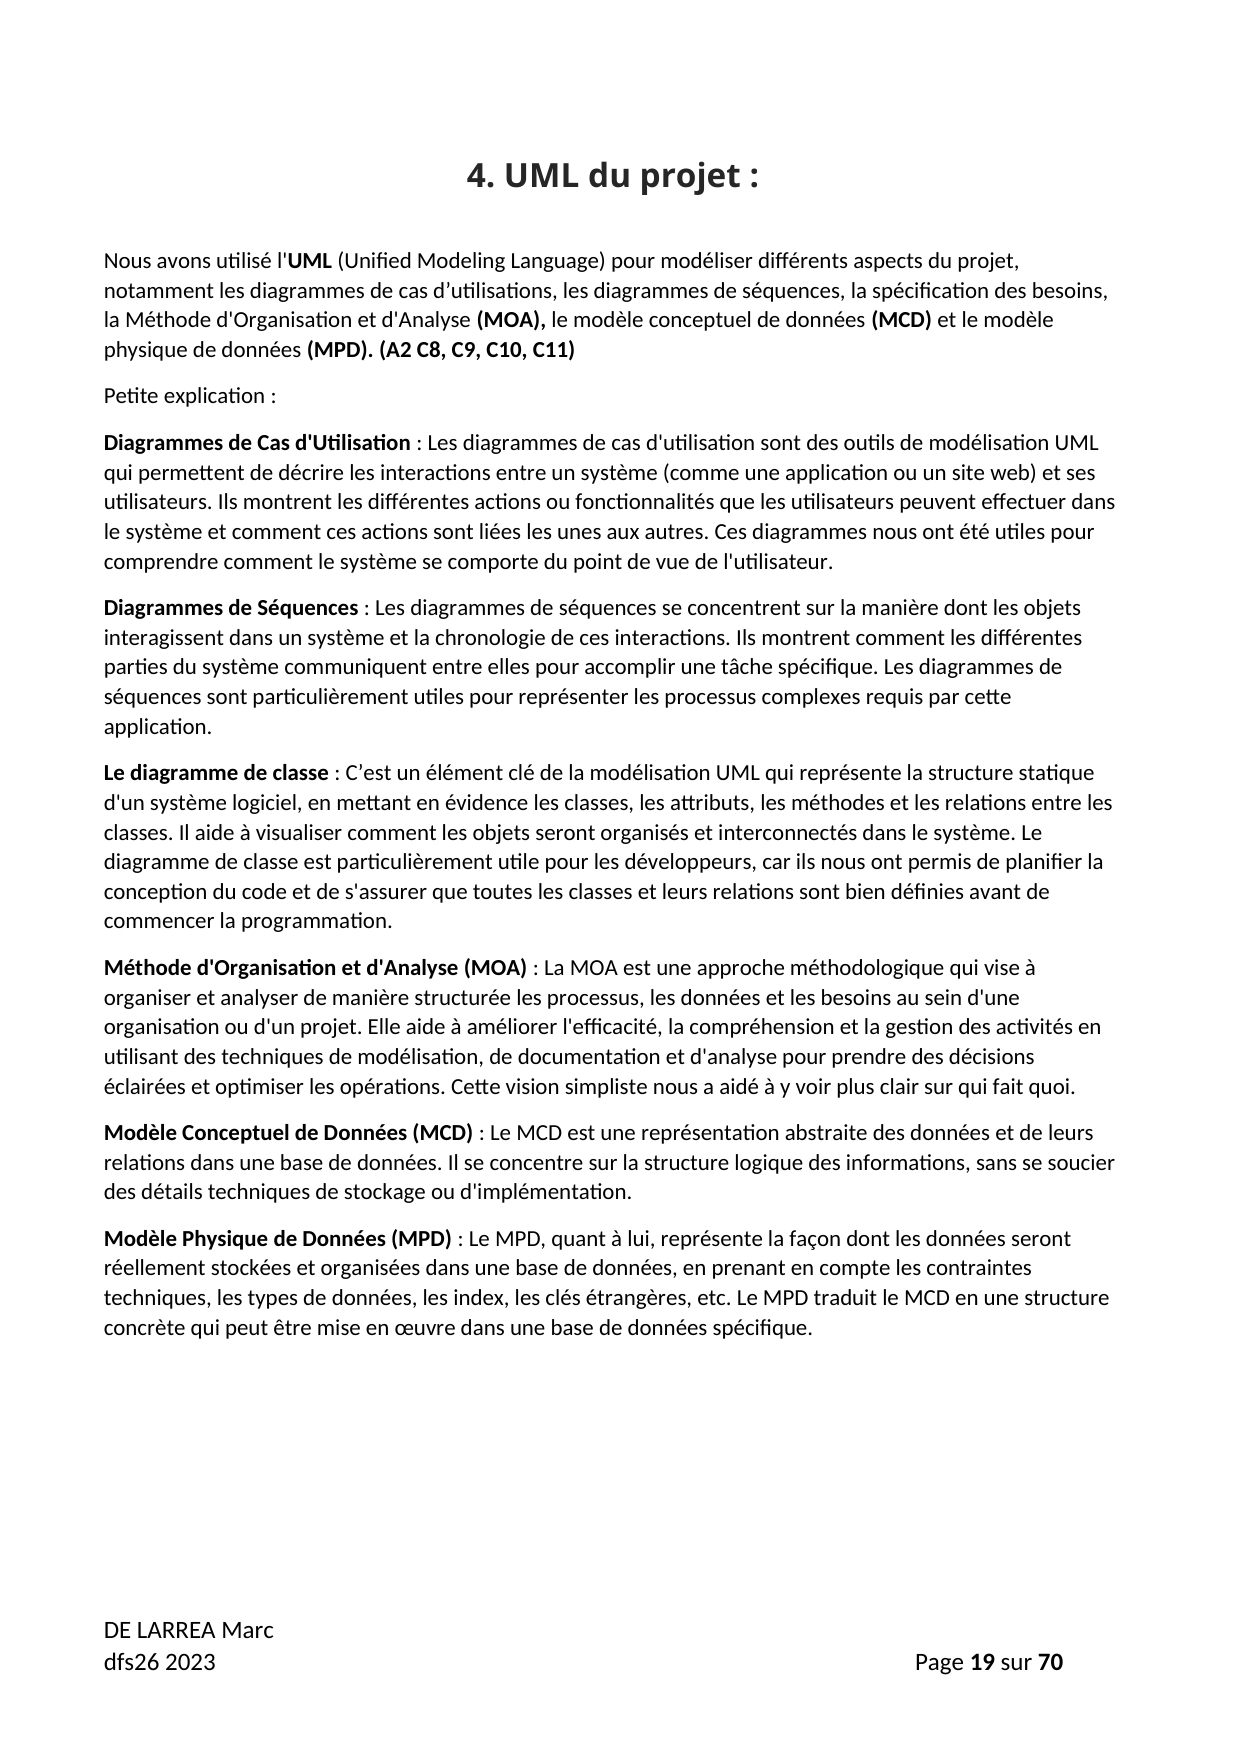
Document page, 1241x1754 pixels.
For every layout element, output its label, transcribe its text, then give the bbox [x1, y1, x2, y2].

text Diagrammes de Cas d'Utilisation : Les diagrammes de cas d'utilisation sont des outils de modélisation UML qui permettent de décrire les interactions entre un système (comme une application ou un site web) et ses utilisateurs. Ils montrent les différentes actions ou fonctionnalités que les utilisateurs peuvent effectuer dans le système et comment ces actions sont liées les unes aux autres. Ces diagrammes nous ont été utiles pour comprendre comment le système se comporte du point de vue de l'utilisateur. [103, 428, 1122, 575]
text Méthode d'Organisation et d'Analyse (MOA) : La MOA est une approche méthodologique qui vise à organiser et analyser de manière structurée les processus, les données et les besoins au sein d'une organisation ou d'un projet. Elle aide à améliorer l'efficacité, la compréhension et la gestion des activités en utilisant des techniques de modélisation, de documentation et d'analyse pour prendre des décisions éclairées et optimiser les opérations. Cette vision simpliste nous a aidé à y voir plus clair sur qui fait quoi. [103, 953, 1122, 1100]
text Modèle Conceptuel de Données (MCD) : Le MCD est une représentation abstraite des données et de leurs relations dans une base de données. Il se concentre sur la structure logique des informations, sans se soucier des détails techniques de stockage ou d'implémentation. [103, 1118, 1122, 1206]
text Diagrammes de Séquences : Les diagrammes de séquences se concentrent sur la manière dont les objets interagissent dans un système et la chronologie de ces interactions. Ils montrent comment les différentes parties du système communiquent entre elles pour accomplir une tâche spécifique. Les diagrammes de séquences sont particulièrement utiles pour représenter les processus complexes requis par cette application. [103, 593, 1122, 740]
text Nous avons utilisé l'UML (Unified Modeling Language) pour modéliser différents aspects du projet, notamment les diagrammes de cas d’utilisations, les diagrammes de séquences, la spécification des besoins, la Méthode d'Organisation et d'Analyse (MOA), le modèle conceptuel de données (MCD) et le modèle physique de données (MPD). (A2 C8, C9, C10, C11) [103, 246, 1122, 363]
subtitle 4. UML du projet : [103, 152, 1122, 197]
text Petite explication : [103, 382, 1122, 410]
text Le diagramme de classe : C’est un élément clé de la modélisation UML qui représente la structure statique d'un système logiciel, en mettant en évidence les classes, les attributs, les méthodes et les relations entre les classes. Il aide à visualiser comment les objets seront organisés et interconnectés dans le système. Le diagramme de classe est particulièrement utile pour les développeurs, car ils nous ont permis de planifier la conception du code et de s'assurer que toutes les classes et leurs relations sont bien définies avant de commencer la programmation. [103, 758, 1122, 935]
text Modèle Physique de Données (MPD) : Le MPD, quant à lui, représente la façon dont les données seront réellement stockées et organisées dans une base de données, en prenant en compte les contraintes techniques, les types de données, les index, les clés étrangères, etc. Le MPD traduit le MCD en une structure concrète qui peut être mise en œuvre dans une base de données spécifique. [103, 1224, 1122, 1341]
